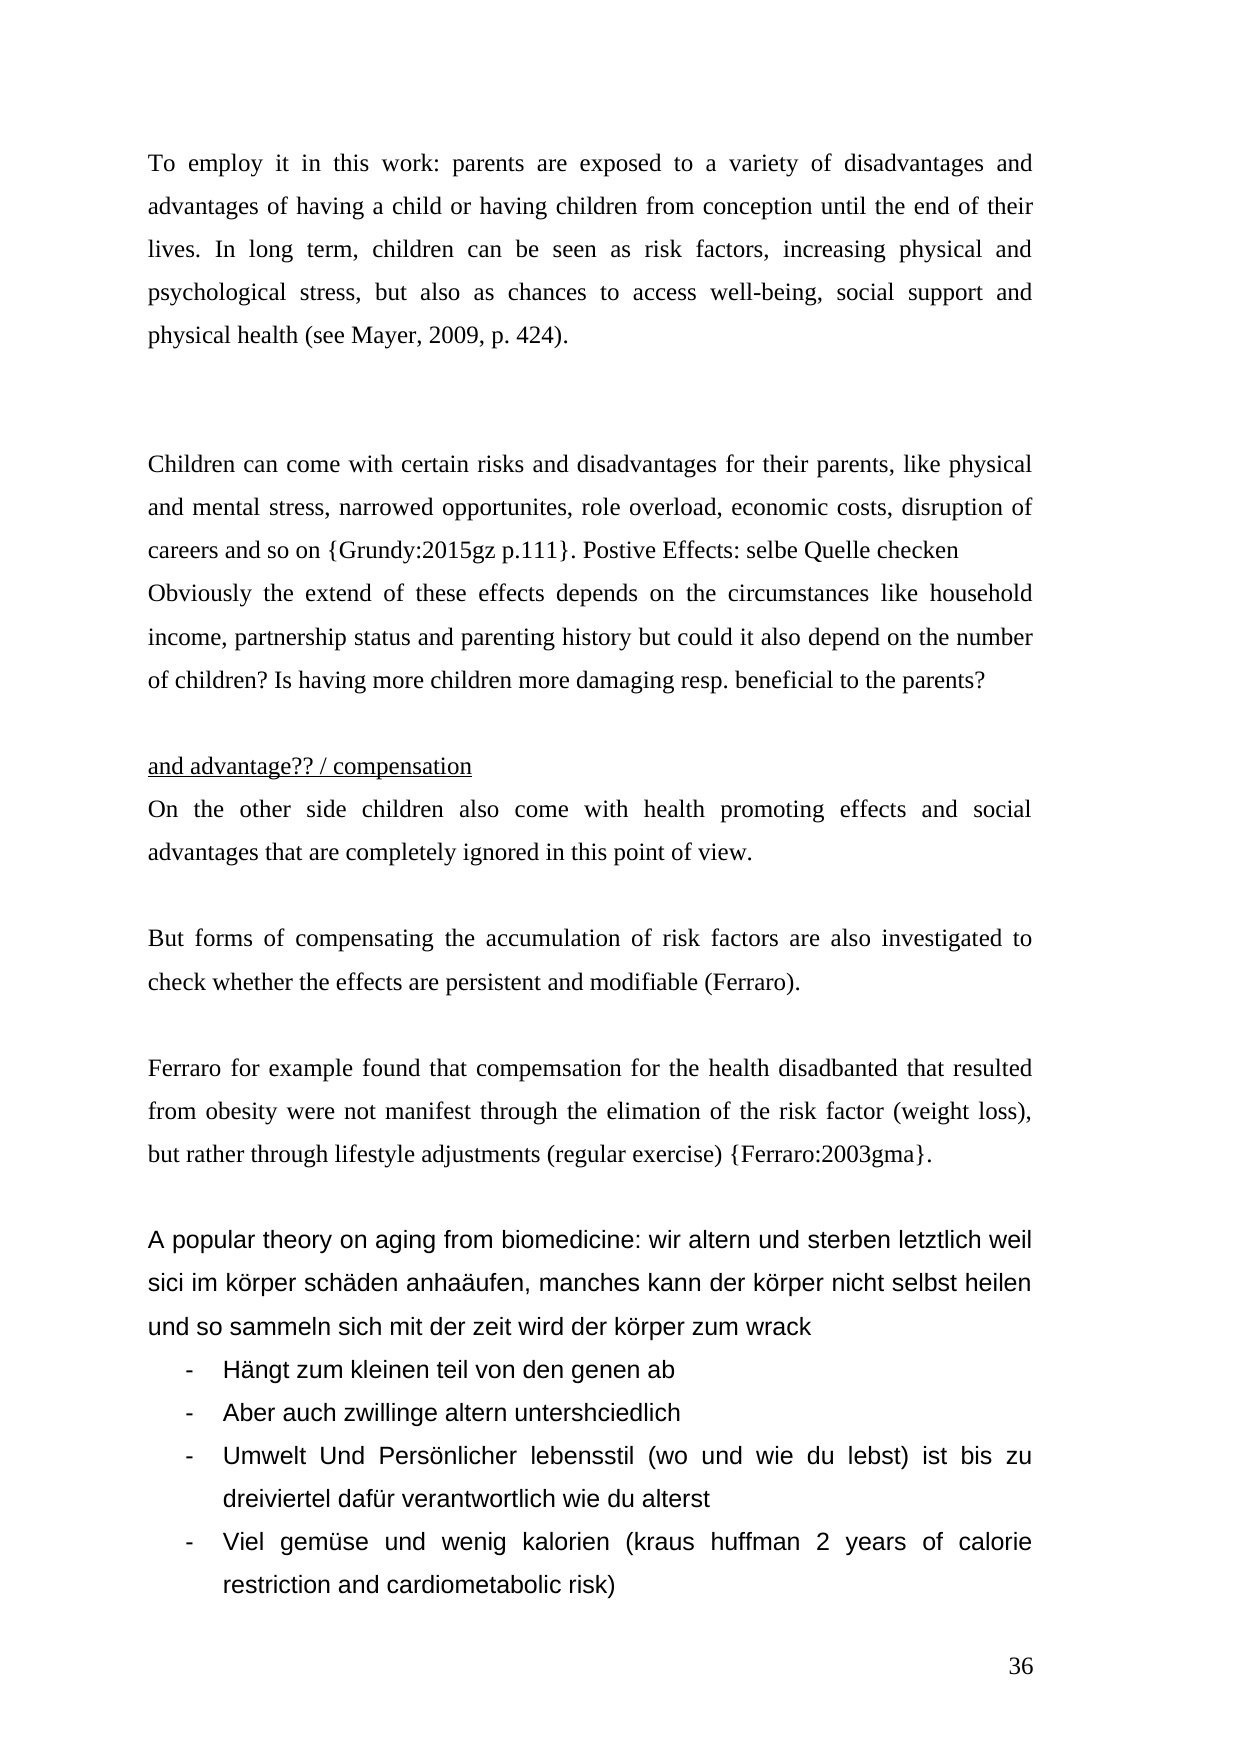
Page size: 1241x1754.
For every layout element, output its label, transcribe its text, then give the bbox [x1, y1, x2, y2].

list Umwelt Und Persönlicher lebensstil (wo und wie du lebst) ist bis zu dreiviertel dafür verantwortlich wie du alterst [185, 1441, 1033, 1513]
text To employ it in this work: parents are exposed to a variety of disadvantages and advantages of having a child or having children from conception until the end of their lives. In long term, children can be seen as risk factors, increasing physical and psychological stress, but also as chances to access well-being, social support and physical health [148, 148, 1033, 349]
text A popular theory on aging from biomedicine: wir altern und sterben letztlich weil sici im körper schäden anhaäufen, manches kann der körper nicht selbst heilen und so sammeln sich mit der zeit wird der körper zum wrack [148, 1225, 1033, 1340]
text Ferraro for example found that compemsation for the health disadbanted that resulted from obesity were not manifest through the elimation of the risk factor (weight loss), but rather through lifestyle adjustments (regular exercise) {Ferraro:2003gma}. [148, 1053, 1033, 1168]
text Children can come with certain risks and disadvantages for their parents, like physical and mental stress, narrowed opportunites, role overload, economic costs, disruption of careers and so on {Grundy:2015gz p.111}. Postive Effects: selbe Quelle checken [148, 449, 1033, 564]
list Hängt zum kleinen teil von den genen ab [185, 1355, 1033, 1383]
text On the other side children also come with health promoting effects and social advantages that are completely ignored in this point of view. [148, 794, 1033, 866]
list Aber auch zwillinge altern untershciedlich [185, 1398, 1033, 1427]
list Viel gemüse und wenig kalorien (kraus huffman 2 years of calorie restriction and cardiometabolic risk) [185, 1527, 1033, 1599]
text Obviously the extend of these effects depends on the circumstances like household income, partnership status and parenting history but could it also depend on the number of children? Is having more children more damaging resp. beneficial to the parents? [148, 578, 1033, 693]
text But forms of compensating the accumulation of risk factors are also investigated to check whether the effects are persistent and modifiable (Ferraro). [148, 923, 1033, 995]
text and advantage?? / compensation [148, 751, 1033, 780]
